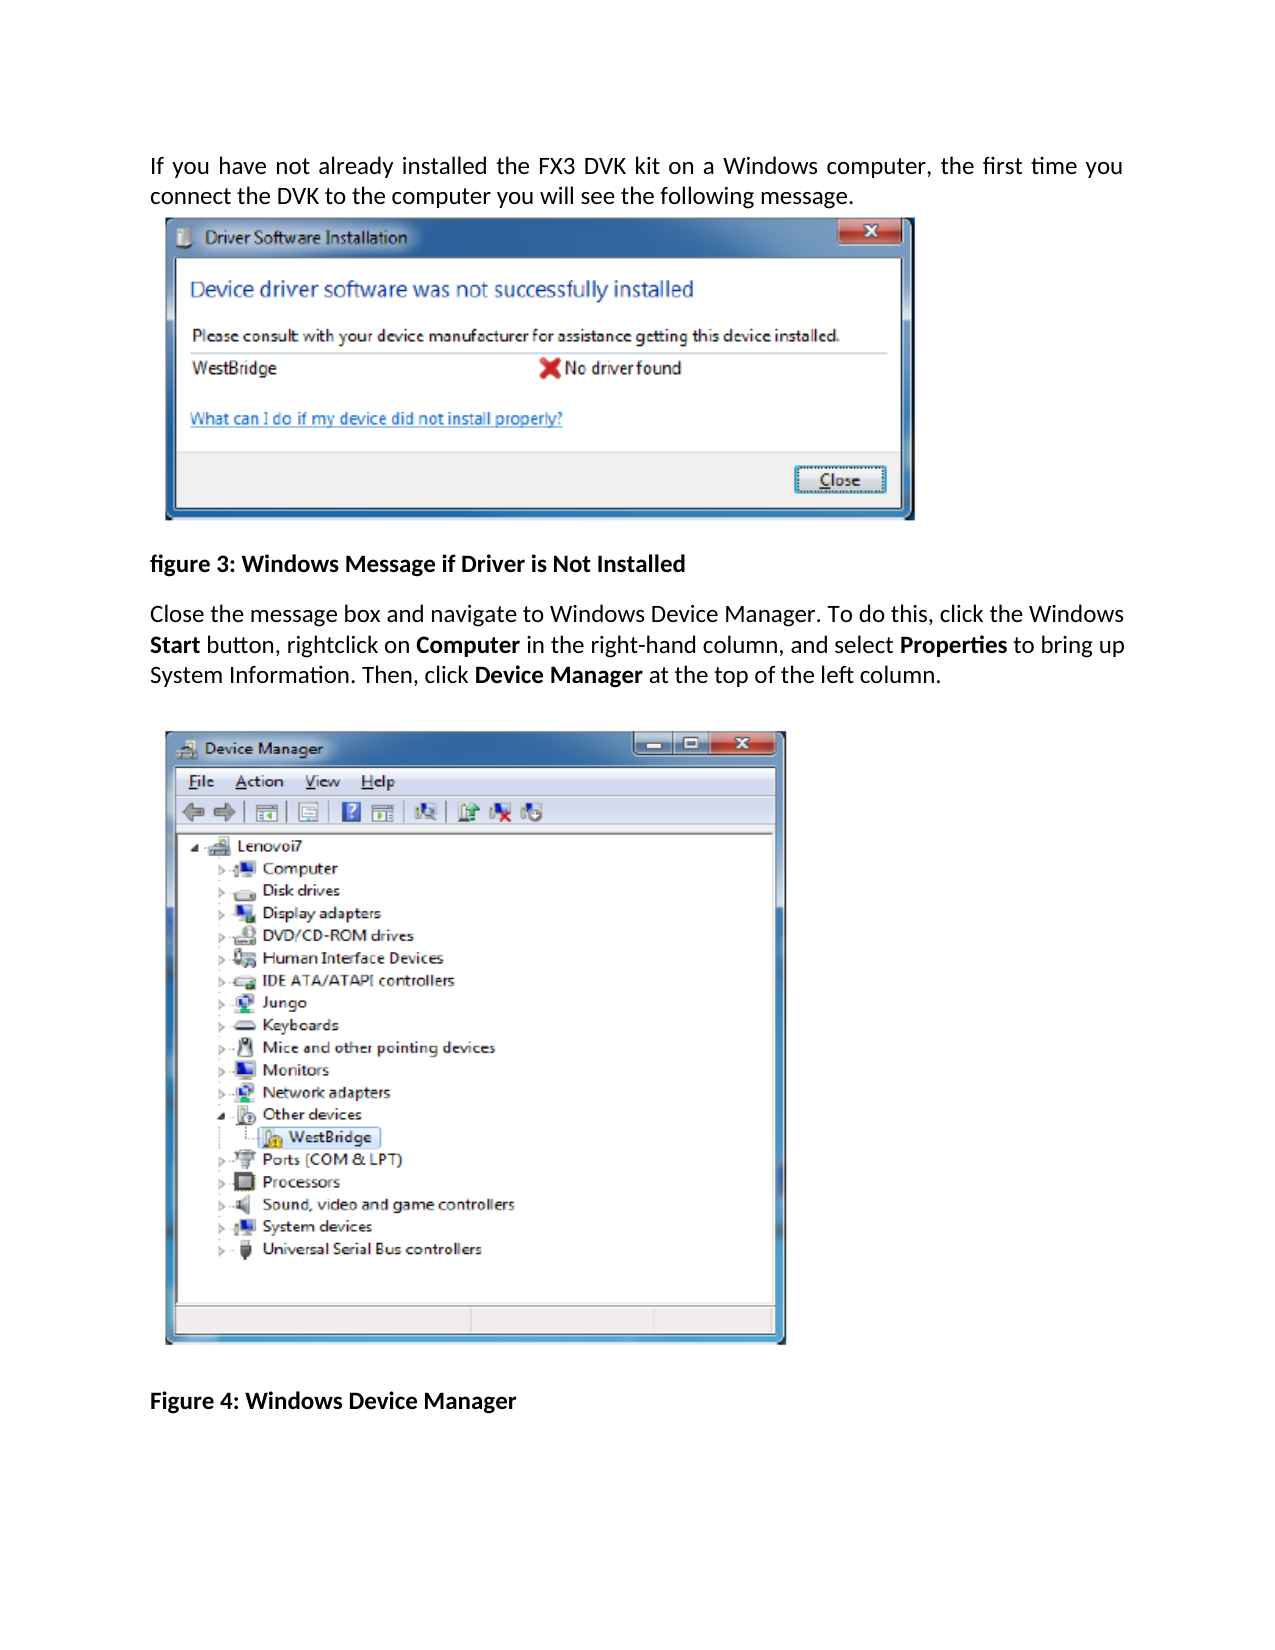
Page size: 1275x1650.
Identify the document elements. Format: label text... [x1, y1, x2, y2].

text Figure 4: Windows Device Manager [150, 1385, 1125, 1416]
text figure 3: Windows Message if Driver is Not Installed [150, 549, 1125, 579]
text Close the message box and navigate to Windows Device Manager. To do this, click the Windows Start button, rightclick on Computer in the right-hand column, and select Properties to bring up System Information. Then, click Device Manager at the top of the left column. [150, 598, 1125, 690]
text If you have not already installed the FX3 DVK kit on a Windows computer, the first time you connect the DVK to the computer you will see the following message. [150, 150, 1125, 211]
